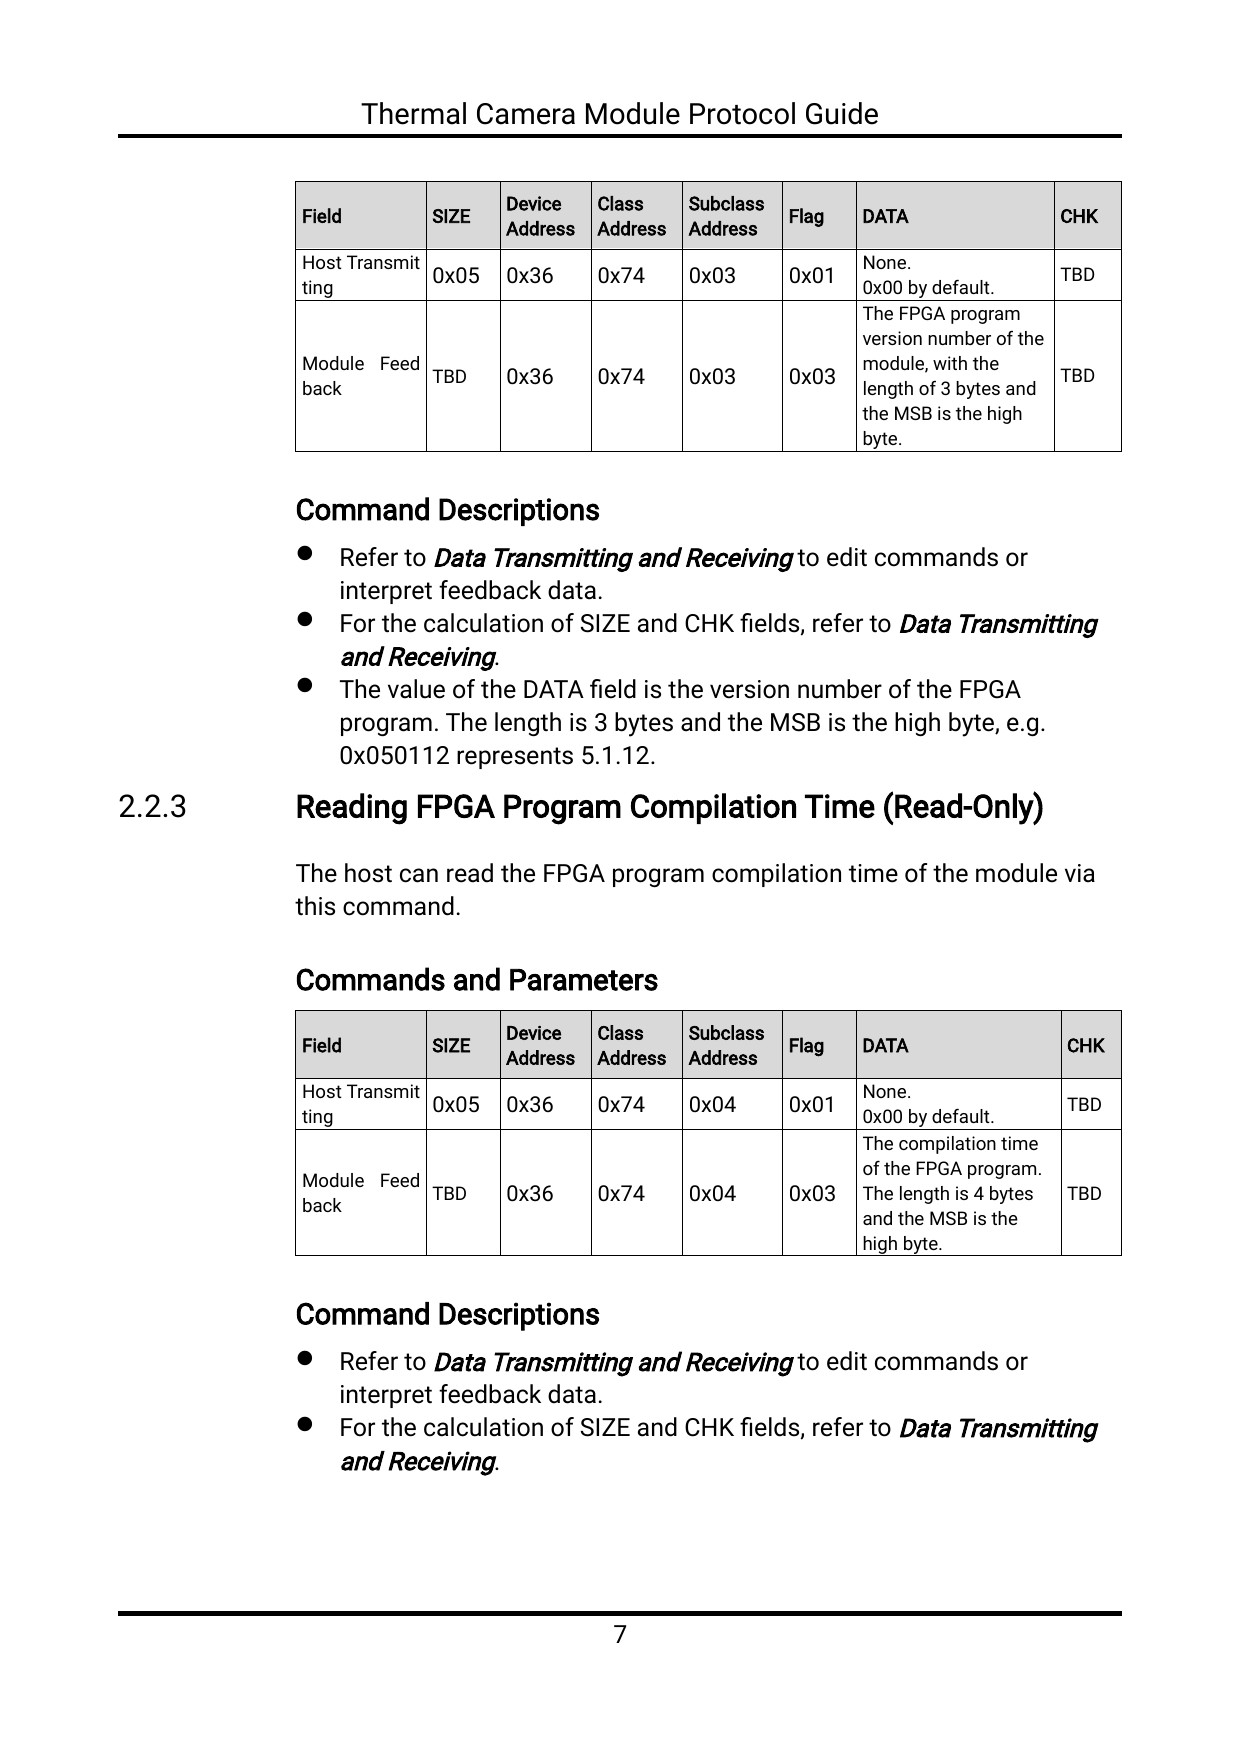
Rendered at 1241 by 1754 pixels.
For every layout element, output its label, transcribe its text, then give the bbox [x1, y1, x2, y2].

table_cell 0x04 [683, 1079, 782, 1129]
table_cell 0x74 [592, 1079, 682, 1129]
table_cell TBD [1055, 250, 1121, 299]
table_cell 0x05 [427, 1079, 500, 1129]
table_cell Module Feedback [296, 301, 426, 451]
table_cell 0x03 [783, 1130, 856, 1255]
table_cell 0x05 [427, 250, 500, 299]
table_header SIZE [427, 1011, 500, 1078]
table_cell 0x36 [501, 250, 591, 299]
table_header DATA [857, 1011, 1061, 1078]
subtitle Commands and Parameters [295, 959, 1122, 998]
table_cell 0x36 [501, 301, 591, 451]
table_cell 0x74 [592, 301, 682, 451]
table_cell The FPGA program version number of the module, with the length of 3 bytes and the MSB is the high byte. [857, 301, 1054, 451]
table_cell TBD [1062, 1079, 1121, 1129]
table_header Subclass Address [683, 182, 782, 248]
table_cell 0x01 [783, 250, 856, 299]
table_cell TBD [427, 1130, 500, 1255]
list Refer to Data Transmitting and Receiving to edit commands or interpret feedback data. [295, 540, 1122, 606]
table_cell 0x03 [683, 301, 782, 451]
list Refer to Data Transmitting and Receiving to edit commands or interpret feedback data. [295, 1344, 1122, 1411]
table_header Class Address [592, 1011, 682, 1078]
table_cell Host Transmitting [296, 250, 426, 299]
table_cell 0x36 [501, 1079, 591, 1129]
table_cell 0x74 [592, 1130, 682, 1255]
text The host can read the FPGA program compilation time of the module via this command. [295, 856, 1122, 922]
subtitle Command Descriptions [295, 1294, 1122, 1332]
table_cell Host Transmitting [296, 1079, 426, 1129]
table_header Device Address [501, 1011, 591, 1078]
table_header Class Address [592, 182, 682, 248]
list For the calculation of SIZE and CHK fields, refer to Data Transmitting and Receiving. [295, 606, 1122, 672]
subtitle Command Descriptions [295, 489, 1122, 528]
table_cell None. 0x00 by default. [857, 250, 1054, 299]
table_cell TBD [1062, 1130, 1121, 1255]
list For the calculation of SIZE and CHK fields, refer to Data Transmitting and Receiving. [295, 1411, 1122, 1477]
table_header Device Address [501, 182, 591, 248]
table_header Flag [783, 1011, 856, 1078]
table_cell 0x01 [783, 1079, 856, 1129]
table_cell 0x03 [683, 250, 782, 299]
table_cell Module Feedback [296, 1130, 426, 1255]
table_header CHK [1062, 1011, 1121, 1078]
table_cell The compilation time of the FPGA program. The length is 4 bytes and the MSB is the high byte. [857, 1130, 1061, 1255]
table_cell 0x04 [683, 1130, 782, 1255]
table_cell TBD [1055, 301, 1121, 451]
table_header SIZE [427, 182, 500, 248]
table_cell None. 0x00 by default. [857, 1079, 1061, 1129]
table_cell 0x36 [501, 1130, 591, 1255]
table_header Field [296, 1011, 426, 1078]
table_header Field [296, 182, 426, 248]
list The value of the DATA field is the version number of the FPGA program. The length is 3 bytes and the MSB is the high byte, e.g. 0x050112 represents 5.1.12. [295, 672, 1122, 771]
table_header DATA [857, 182, 1054, 248]
table_cell 0x74 [592, 250, 682, 299]
table_cell TBD [427, 301, 500, 451]
table_cell 0x03 [783, 301, 856, 451]
table_header CHK [1055, 182, 1121, 248]
table_header Flag [783, 182, 856, 248]
table_header Subclass Address [683, 1011, 782, 1078]
subtitle Reading FPGA Program Compilation Time (Read-Only) [118, 771, 1122, 839]
